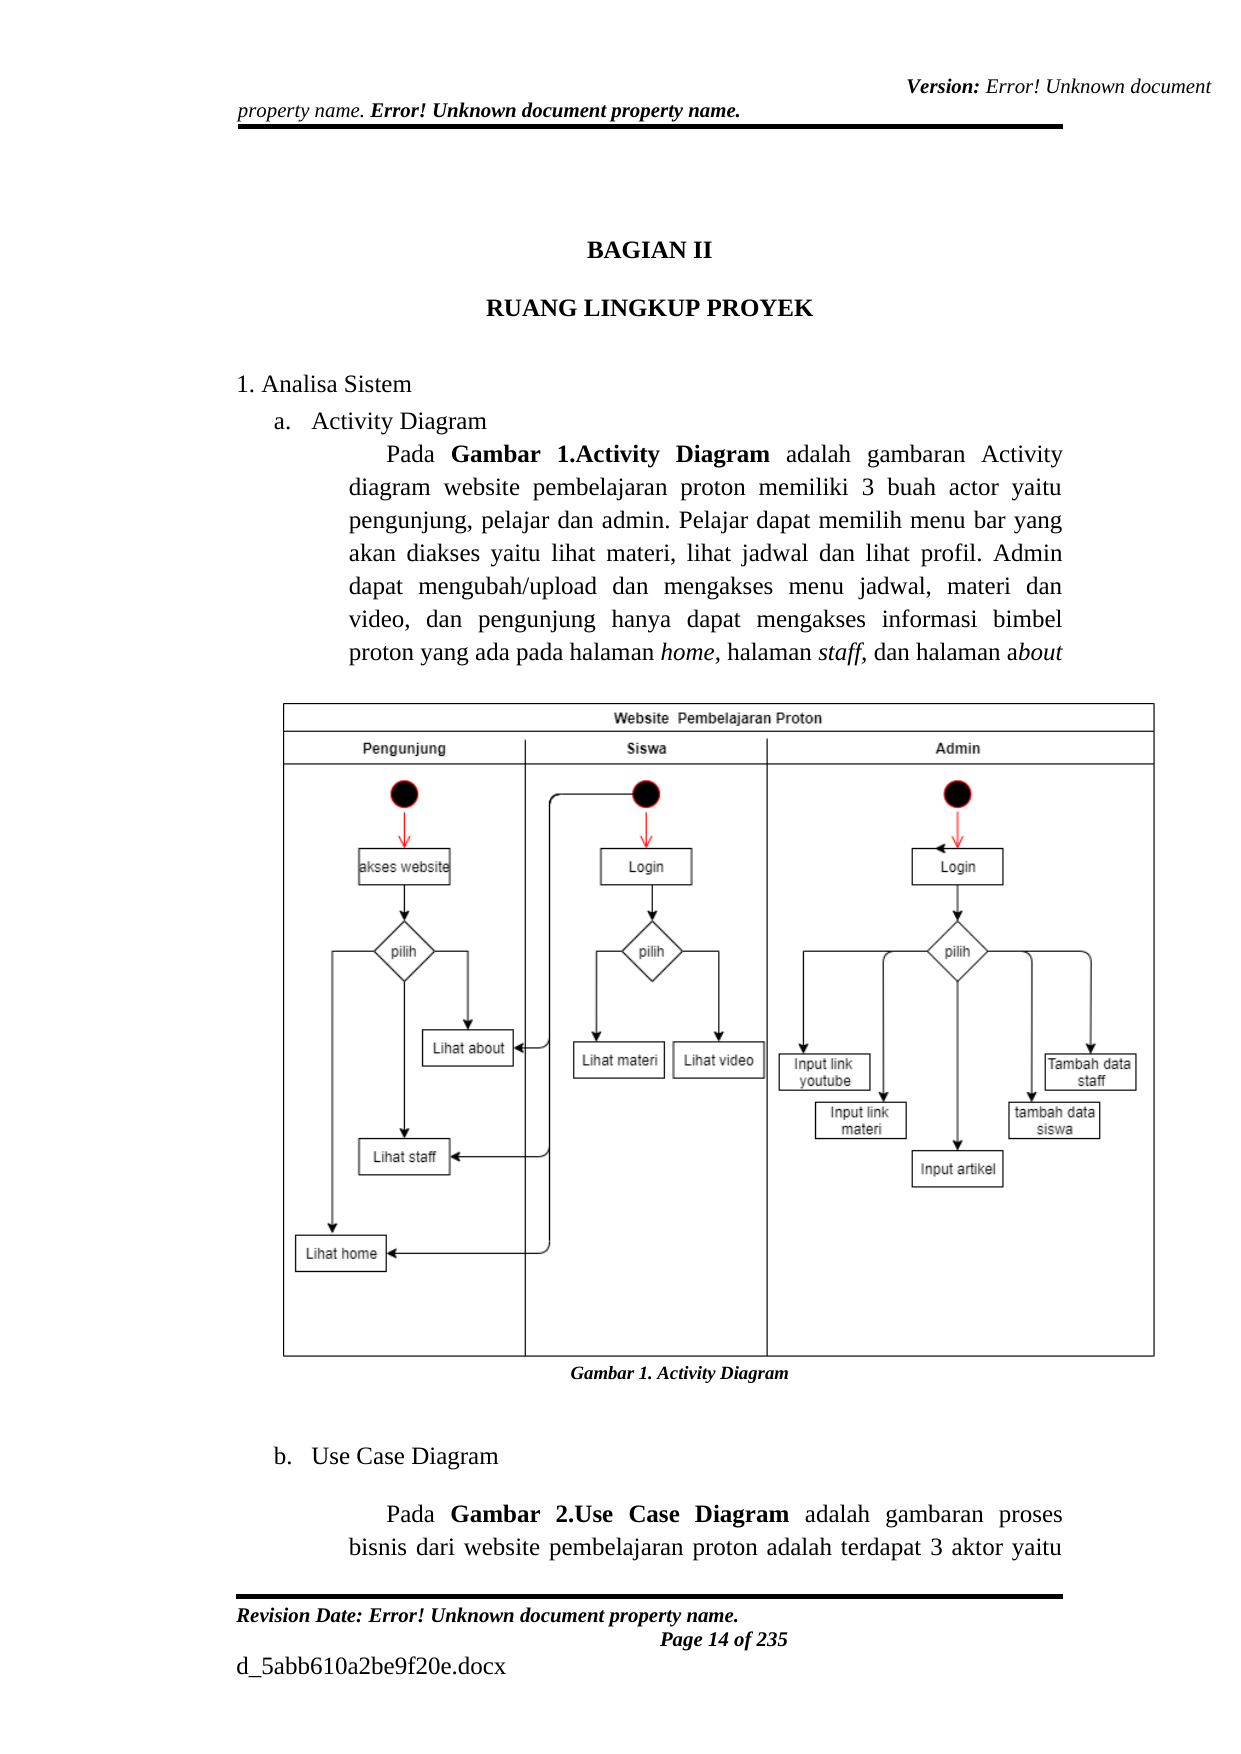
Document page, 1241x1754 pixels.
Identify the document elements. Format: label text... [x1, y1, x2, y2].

subtitle RUANG LINGKUP PROYEK [236, 293, 1063, 322]
picture [283, 703, 1156, 1358]
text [349, 1499, 1063, 1561]
subtitle Use Case Diagram [274, 1441, 1063, 1470]
subtitle 1. Analisa Sistem [236, 369, 1063, 398]
subtitle BAGIAN II [236, 235, 1063, 264]
text Pada Gambar 1.Activity Diagram adalah gambaran Activity diagram website pembelajaran proton memiliki 3 buah actor yaitu pengunjung, pelajar dan admin. Pelajar dapat memilih menu bar yang akan diakses yaitu lihat materi, lihat jadwal dan lihat profil. Admin dapat mengubah/upload dan mengakses menu jadwal, materi dan video, dan pengunjung hanya dapat mengakses informasi bimbel proton yang ada pada halaman home, halaman staff, dan halaman about [349, 439, 1063, 666]
subtitle Activity Diagram [274, 406, 1063, 435]
text Gambar 1. Activity Diagram [296, 1362, 1063, 1383]
